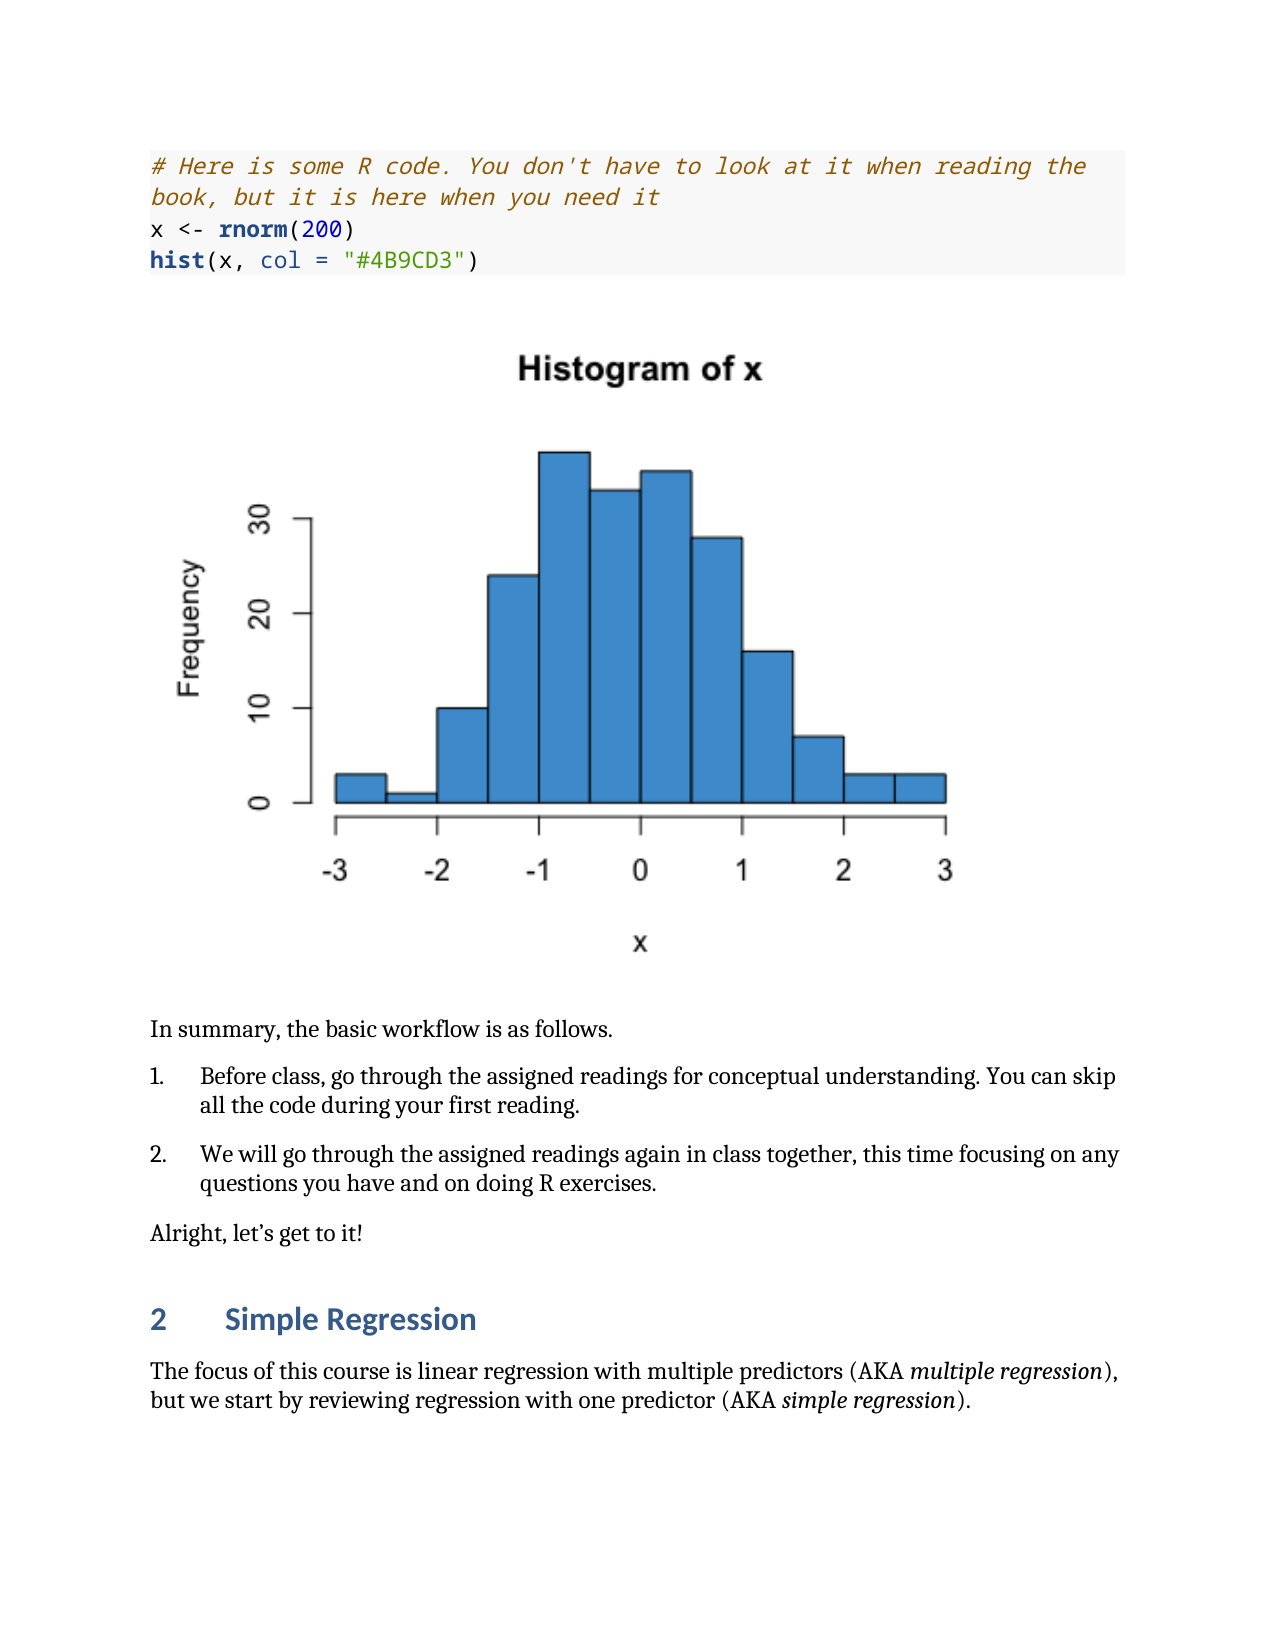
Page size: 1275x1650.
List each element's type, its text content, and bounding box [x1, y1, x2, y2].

text Alright, let’s get to it! [150, 1219, 1125, 1247]
subtitle 2 Simple Regression [150, 1297, 1125, 1338]
list We will go through the assigned readings again in class together, this time focusing on any questions you have and on doing R exercises. [150, 1140, 1125, 1198]
text The focus of this course is linear regression with multiple predictors (AKA multiple regression), but we start by reviewing regression with one predictor (AKA simple regression). [150, 1357, 1125, 1414]
list Before class, go through the assigned readings for conceptual understanding. You can skip all the code during your first reading. [150, 1062, 1125, 1119]
text In summary, the basic workflow is as follows. [150, 1014, 1125, 1043]
text # Here is some R code. You don't have to look at it when reading the book, but it is here when you need it x <- rnorm(200) hist(x, col = "#4B9CD3") [150, 150, 1125, 275]
picture [168, 295, 1044, 996]
